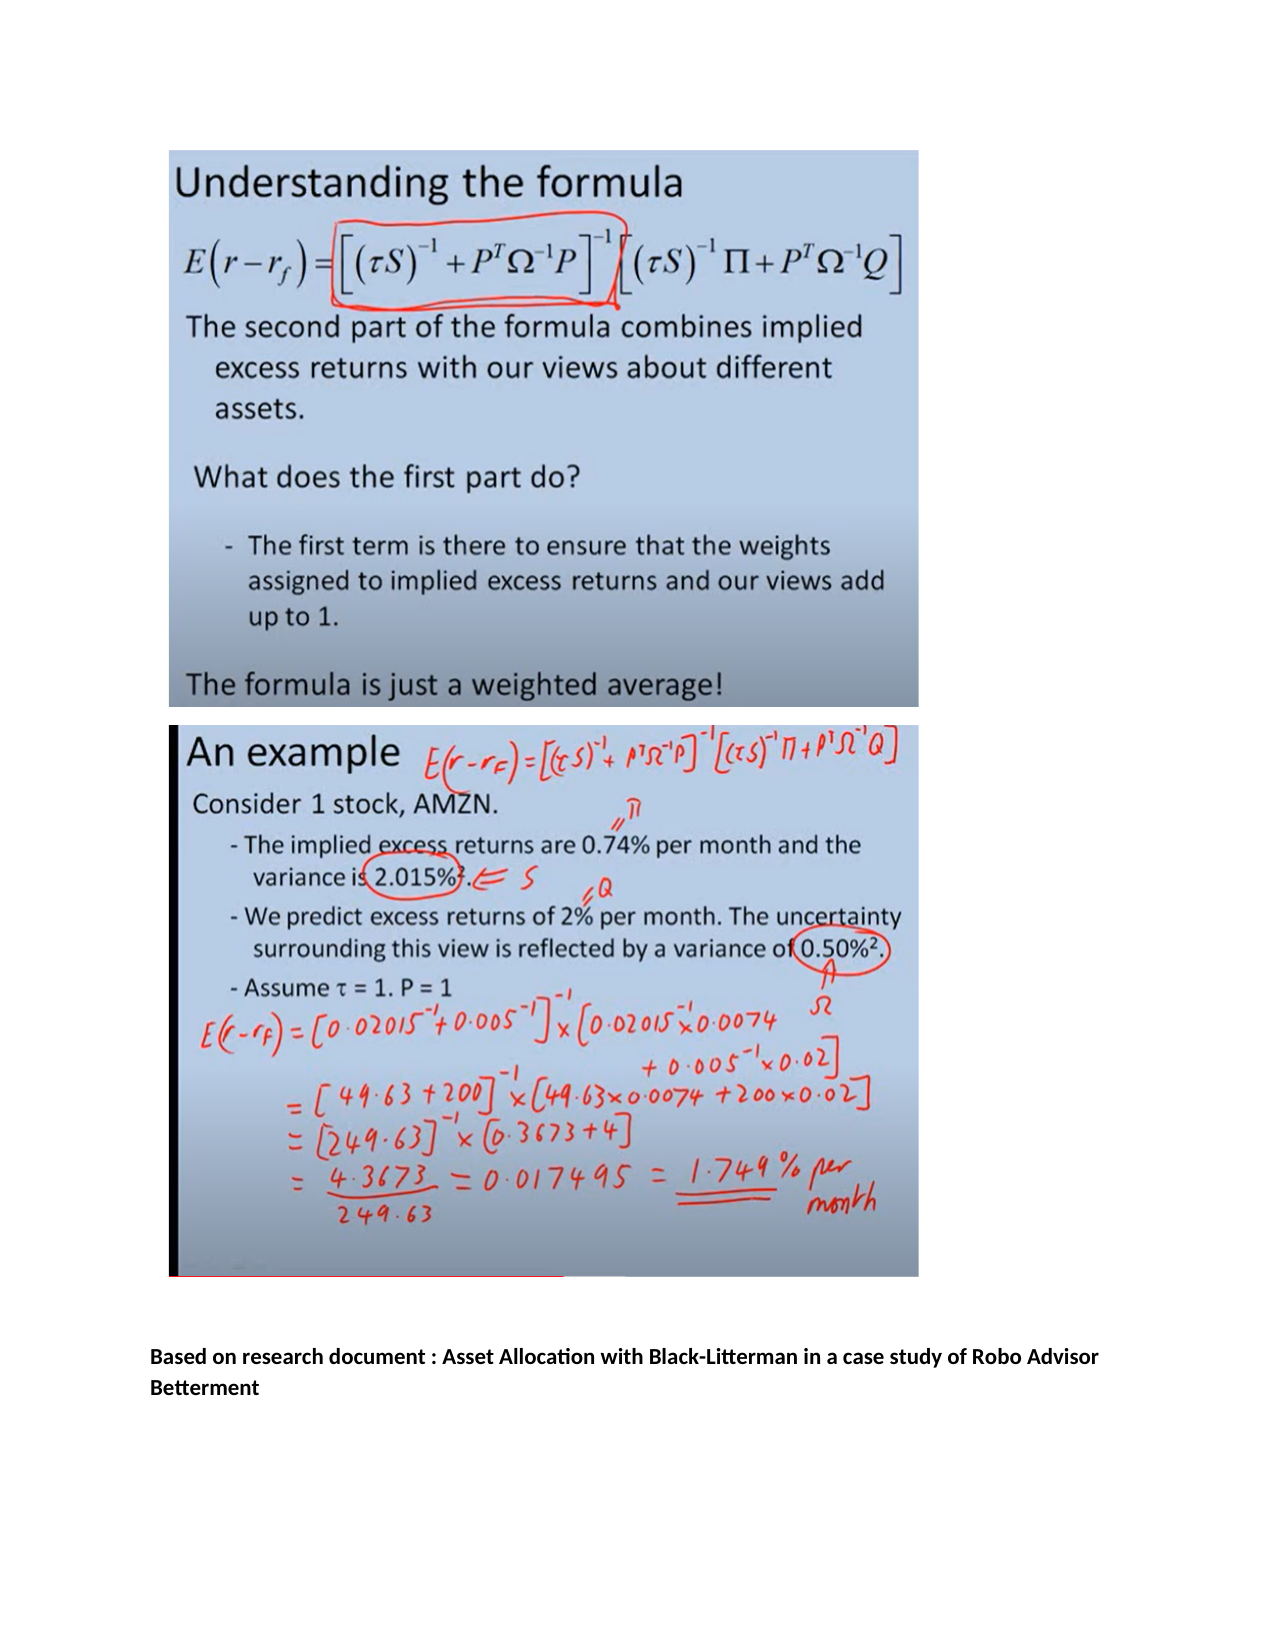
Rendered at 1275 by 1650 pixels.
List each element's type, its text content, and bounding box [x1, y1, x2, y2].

text Based on research document : Asset Allocation with Black-Litterman in a case study of Robo Advisor Betterment [150, 1342, 1125, 1401]
